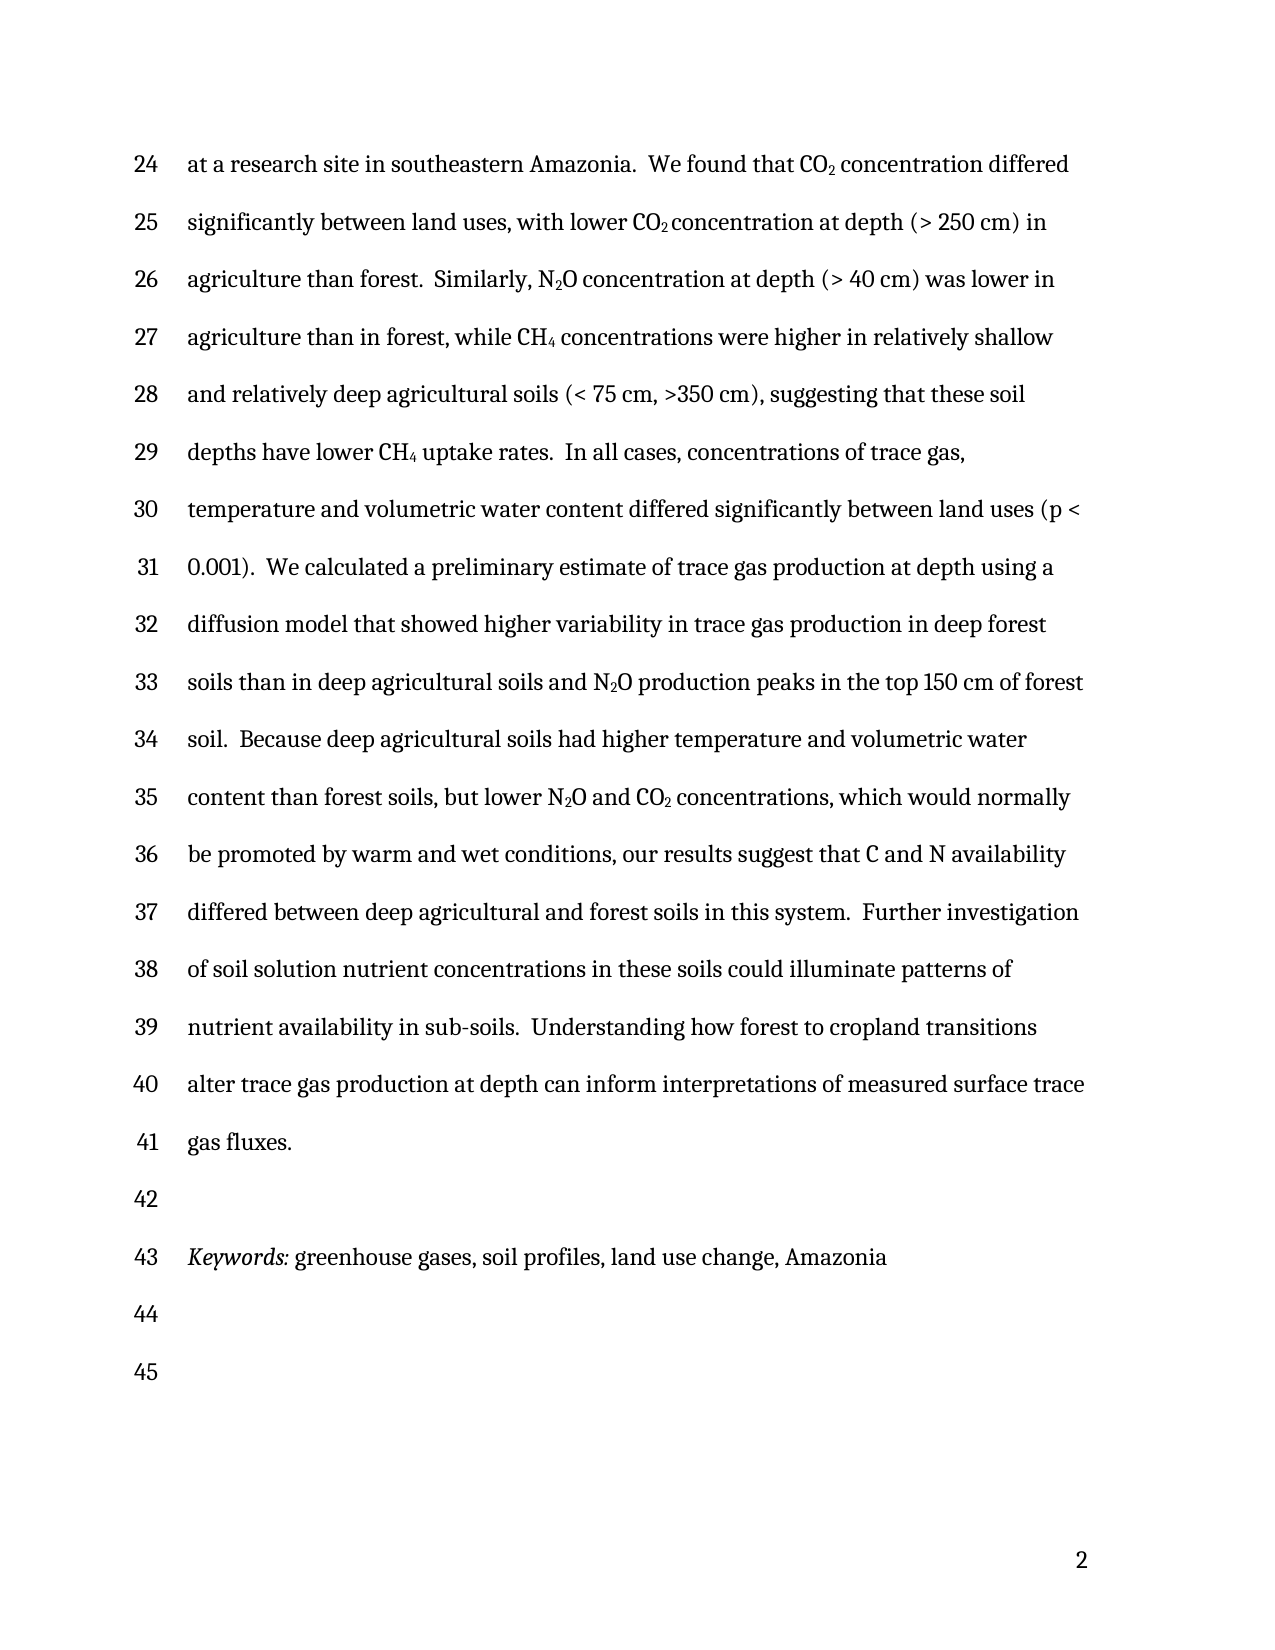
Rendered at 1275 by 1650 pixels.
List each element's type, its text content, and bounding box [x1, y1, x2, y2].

text Keywords: greenhouse gases, soil profiles, land use change, Amazonia [187, 1242, 1087, 1271]
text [187, 150, 1087, 1156]
